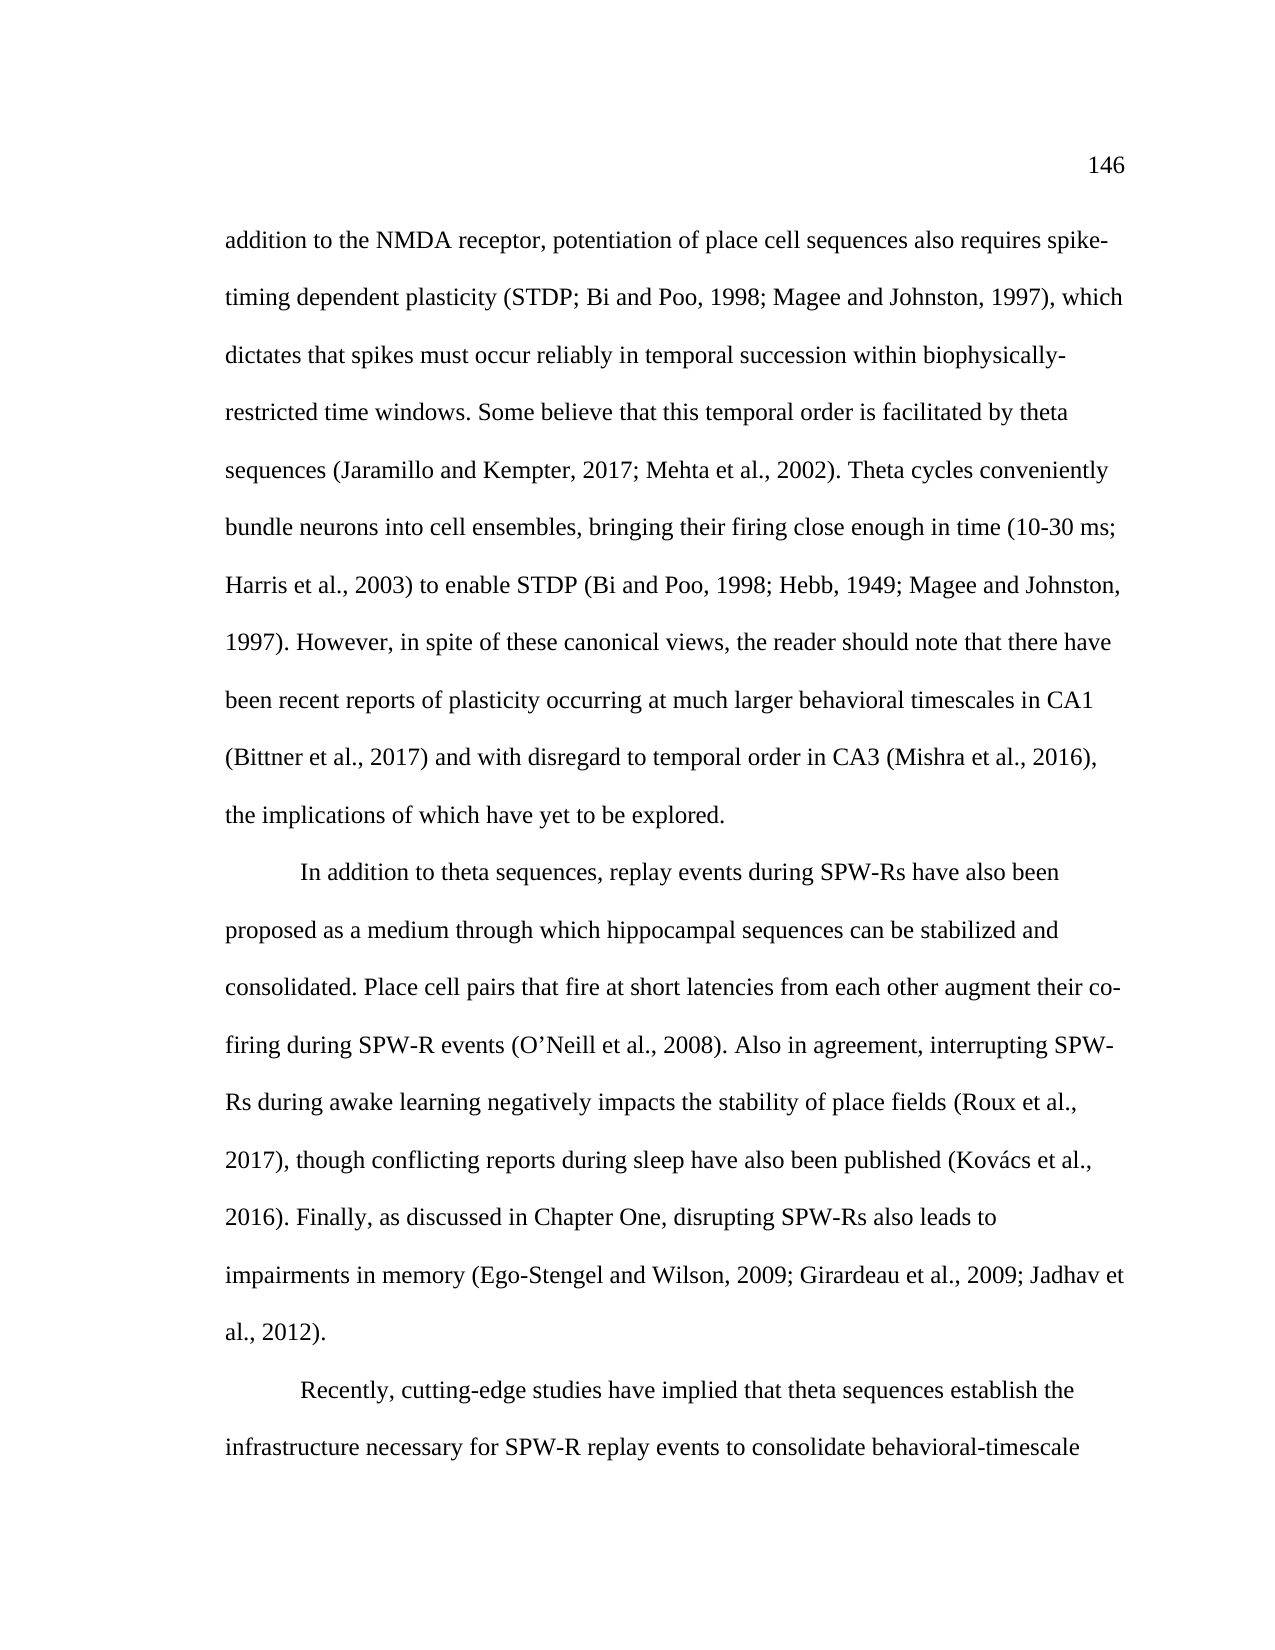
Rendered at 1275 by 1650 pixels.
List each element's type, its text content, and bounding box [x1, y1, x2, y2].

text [225, 1375, 1125, 1461]
text In addition to theta sequences, replay events during SPW-Rs have also been proposed as a medium through which hippocampal sequences can be stabilized and consolidated. Place cell pairs that fire at short latencies from each other augment their co-firing during SPW-R events (O’Neill et al., 2008). Also in agreement, interrupting SPW-Rs during awake learning negatively impacts the stability of place fields (Roux et al., 2017), though conflicting reports during sleep have also been published (Kovács et al., 2016). Finally, as discussed in Chapter One, disrupting SPW-Rs also leads to impairments in memory (Ego-Stengel and Wilson, 2009; Girardeau et al., 2009; Jadhav et al., 2012). [225, 857, 1125, 1346]
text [225, 225, 1125, 829]
